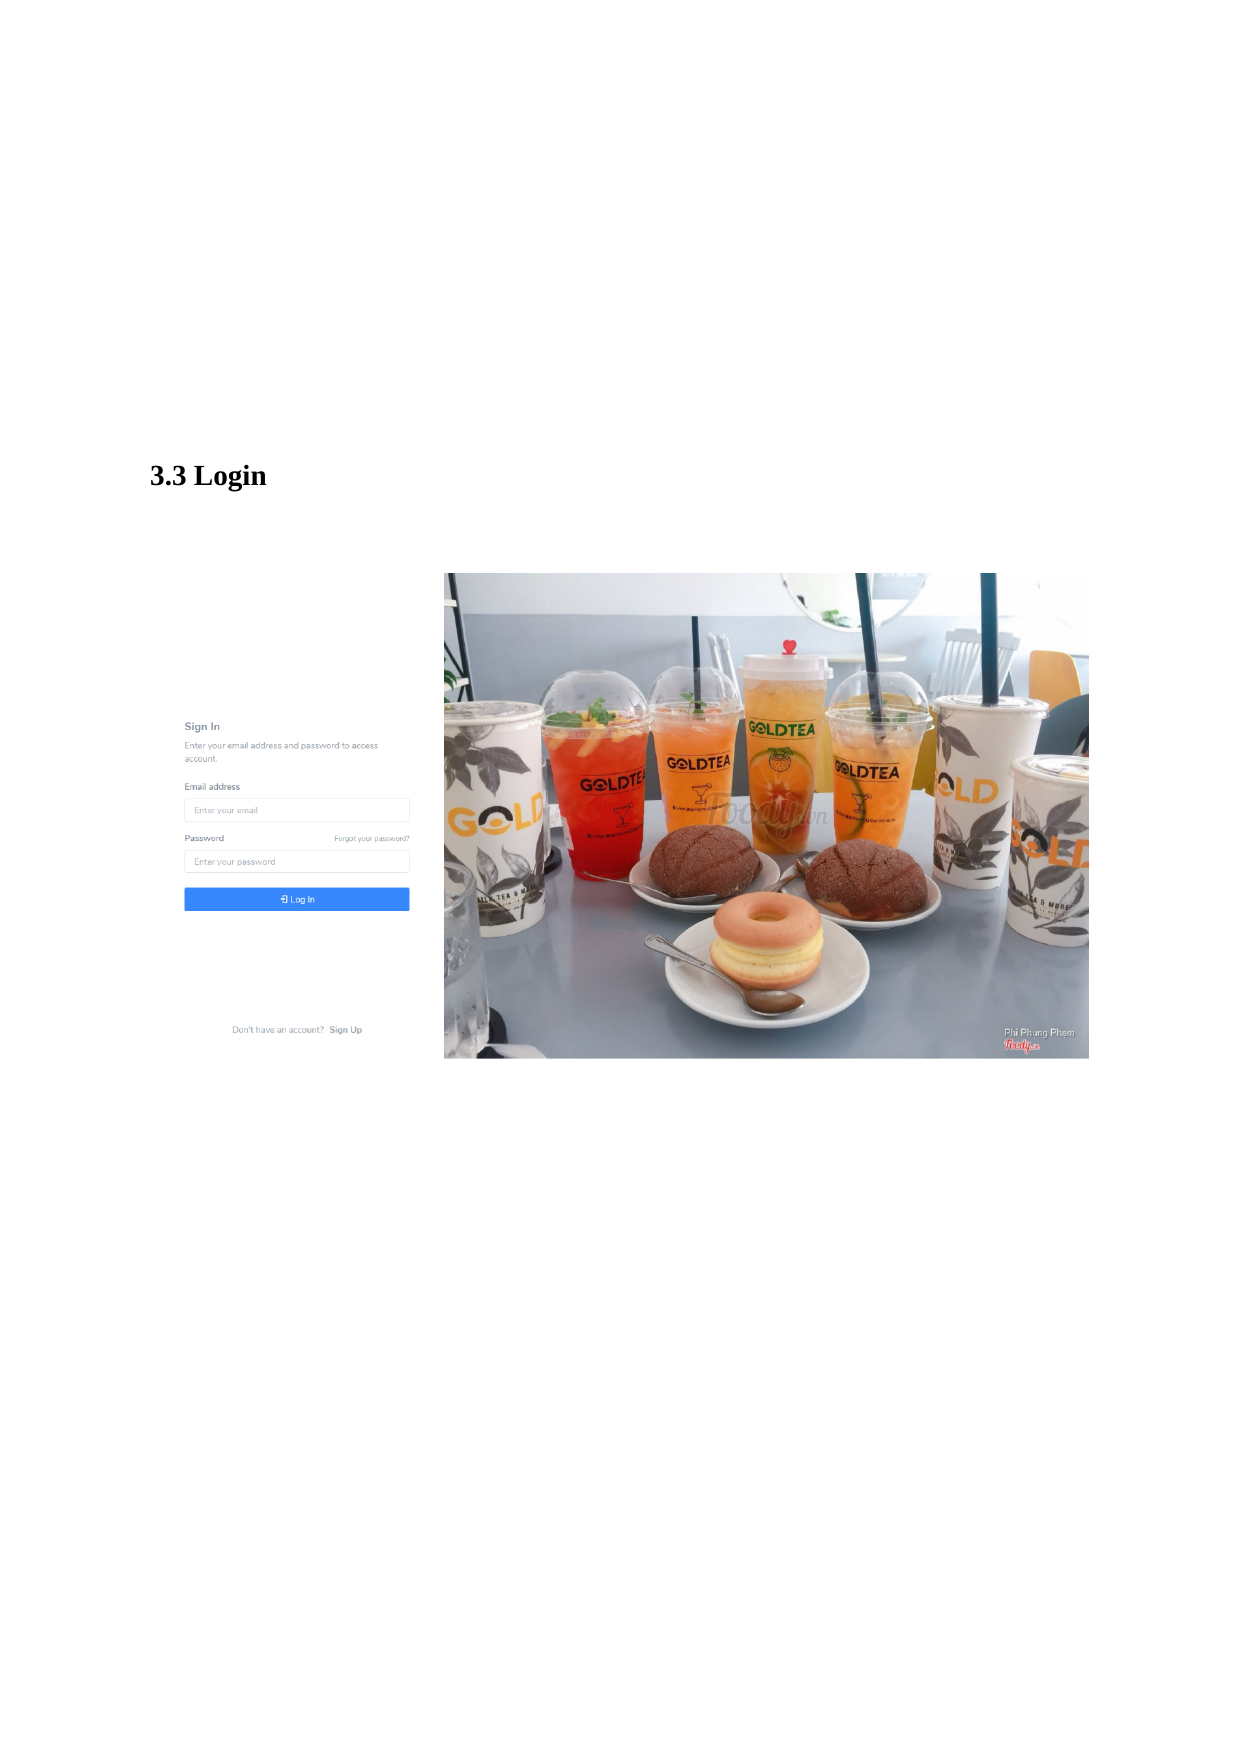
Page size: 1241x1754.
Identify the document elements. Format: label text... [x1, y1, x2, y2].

text 3.3 Login [150, 458, 1090, 492]
picture [150, 573, 1089, 1059]
